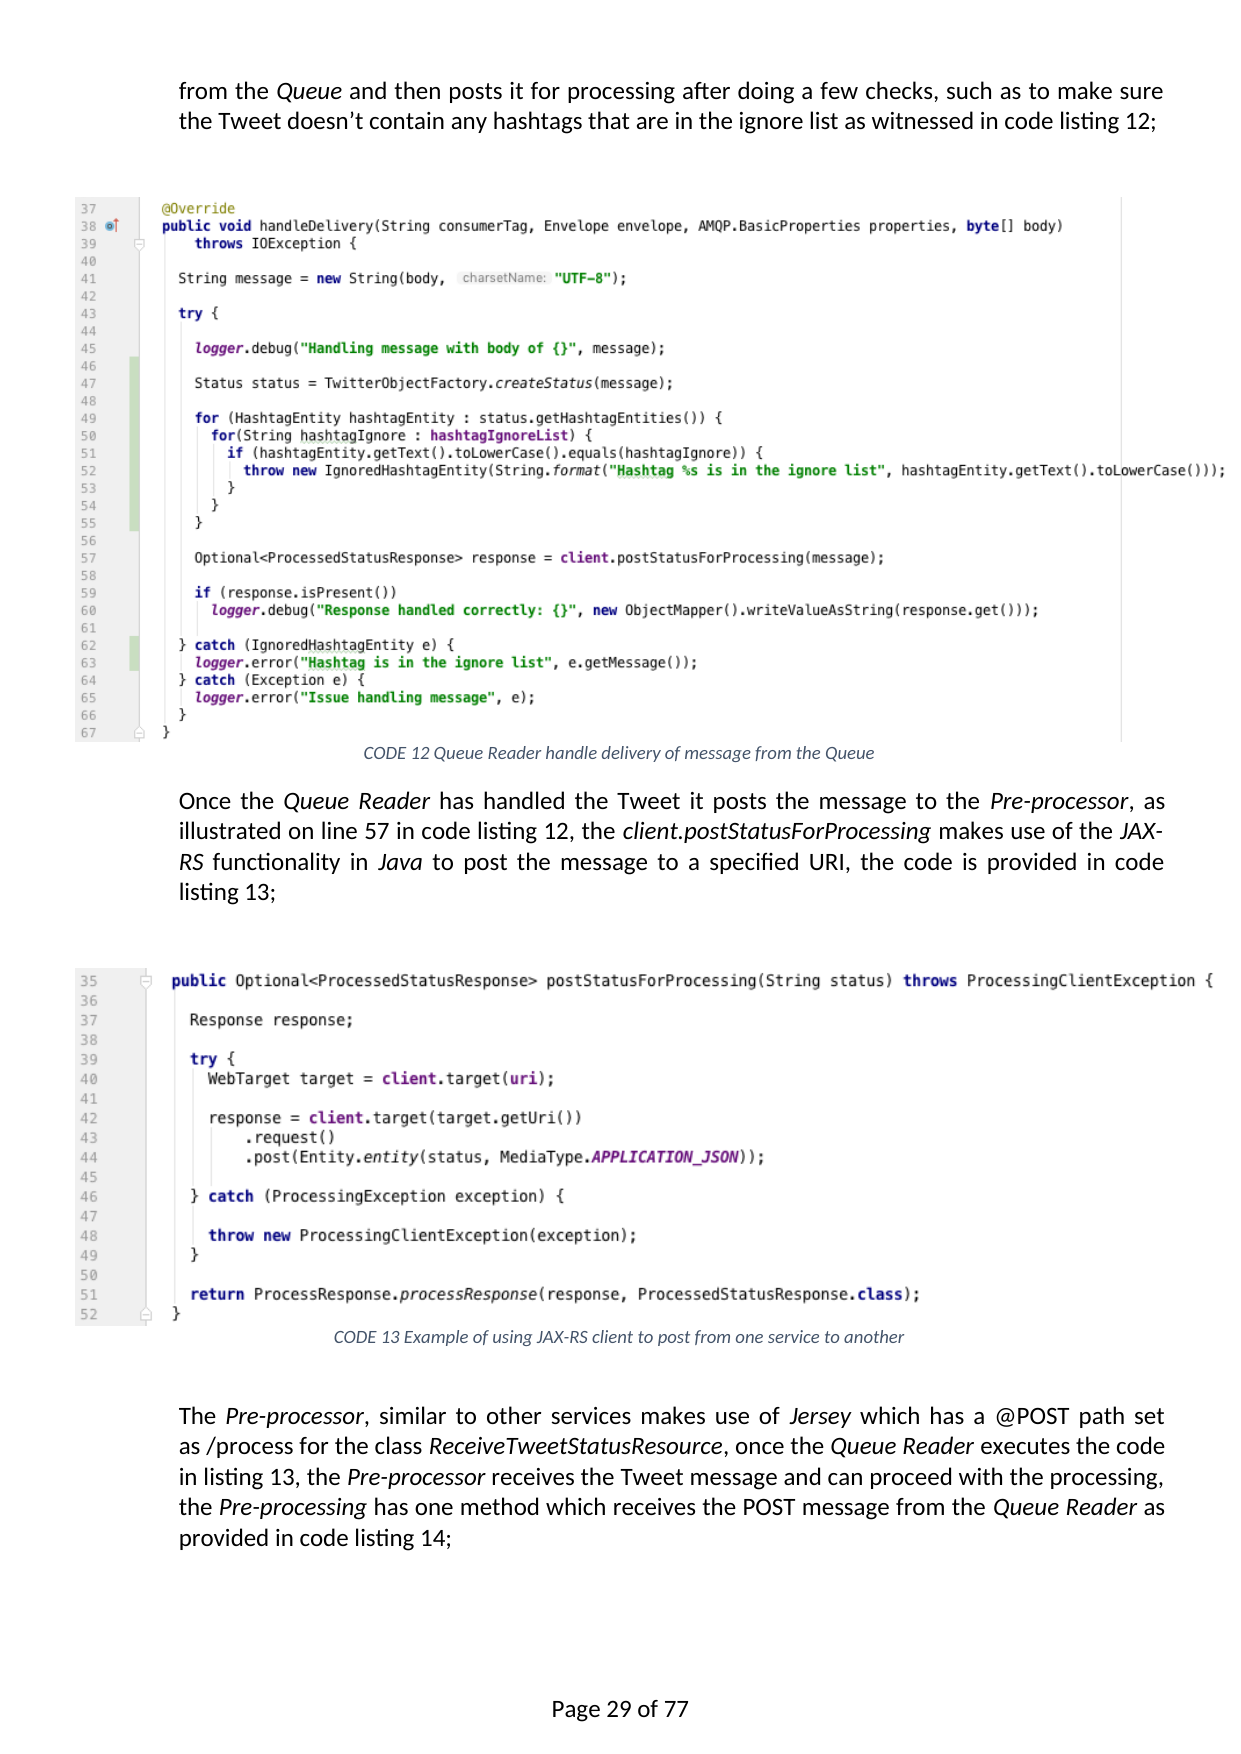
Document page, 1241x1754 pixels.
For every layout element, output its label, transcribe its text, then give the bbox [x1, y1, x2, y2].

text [178, 75, 1165, 136]
text The Pre-processor, similar to other services makes use of Jersey which has a @POST path set as /process for the class ReceiveTweetStatusResource, once the Queue Reader executes the code in listing 13, the Pre-processor receives the Tweet message and can proceed with the processing, the Pre-processing has one method which receives the POST message from the Queue Reader as provided in code listing 14; [178, 1400, 1165, 1553]
text CODE 13 Example of using JAX-RS client to post from one service to another [75, 1326, 1165, 1349]
text Once the Queue Reader has handled the Tweet it posts the message to the Pre-processor, as illustrated on line 57 in code listing 12, the client.postStatusForProcessing makes use of the JAX-RS functionality in Java to post the message to a specified URI, the code is provided in code listing 13; [178, 785, 1165, 907]
picture [75, 197, 1241, 742]
picture [75, 968, 1218, 1326]
text CODE 12 Queue Reader handle delivery of message from the Queue [75, 742, 1165, 764]
